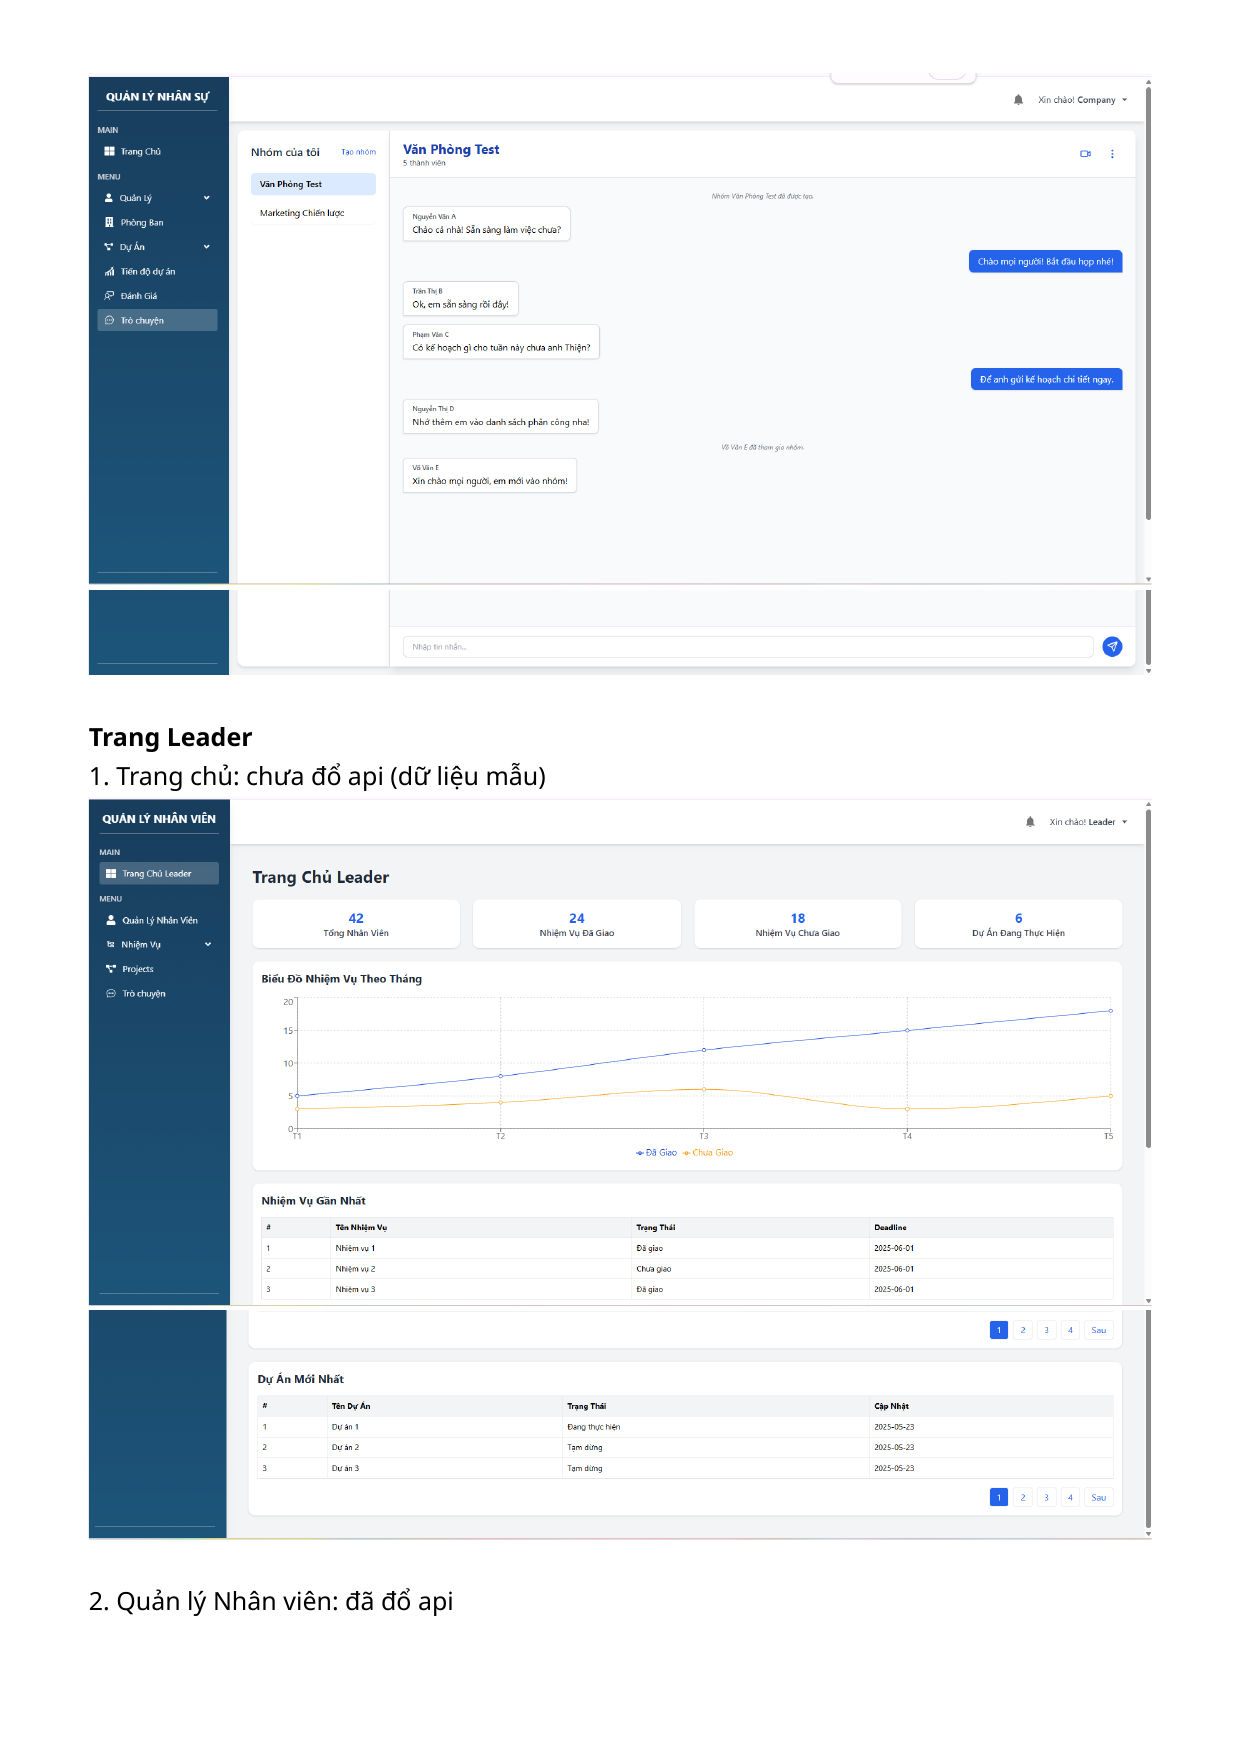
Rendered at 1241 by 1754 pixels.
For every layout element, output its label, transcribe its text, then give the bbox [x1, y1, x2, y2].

picture [88, 797, 1152, 1306]
text Trang Leader [89, 719, 1152, 753]
text 1. Trang chủ: chưa đổ api (dữ liệu mẫu) [89, 758, 1152, 792]
picture [88, 73, 1152, 585]
picture [88, 590, 1152, 675]
text 2. Quản lý Nhân viên: đã đổ api [89, 1583, 1152, 1618]
picture [88, 1310, 1152, 1540]
